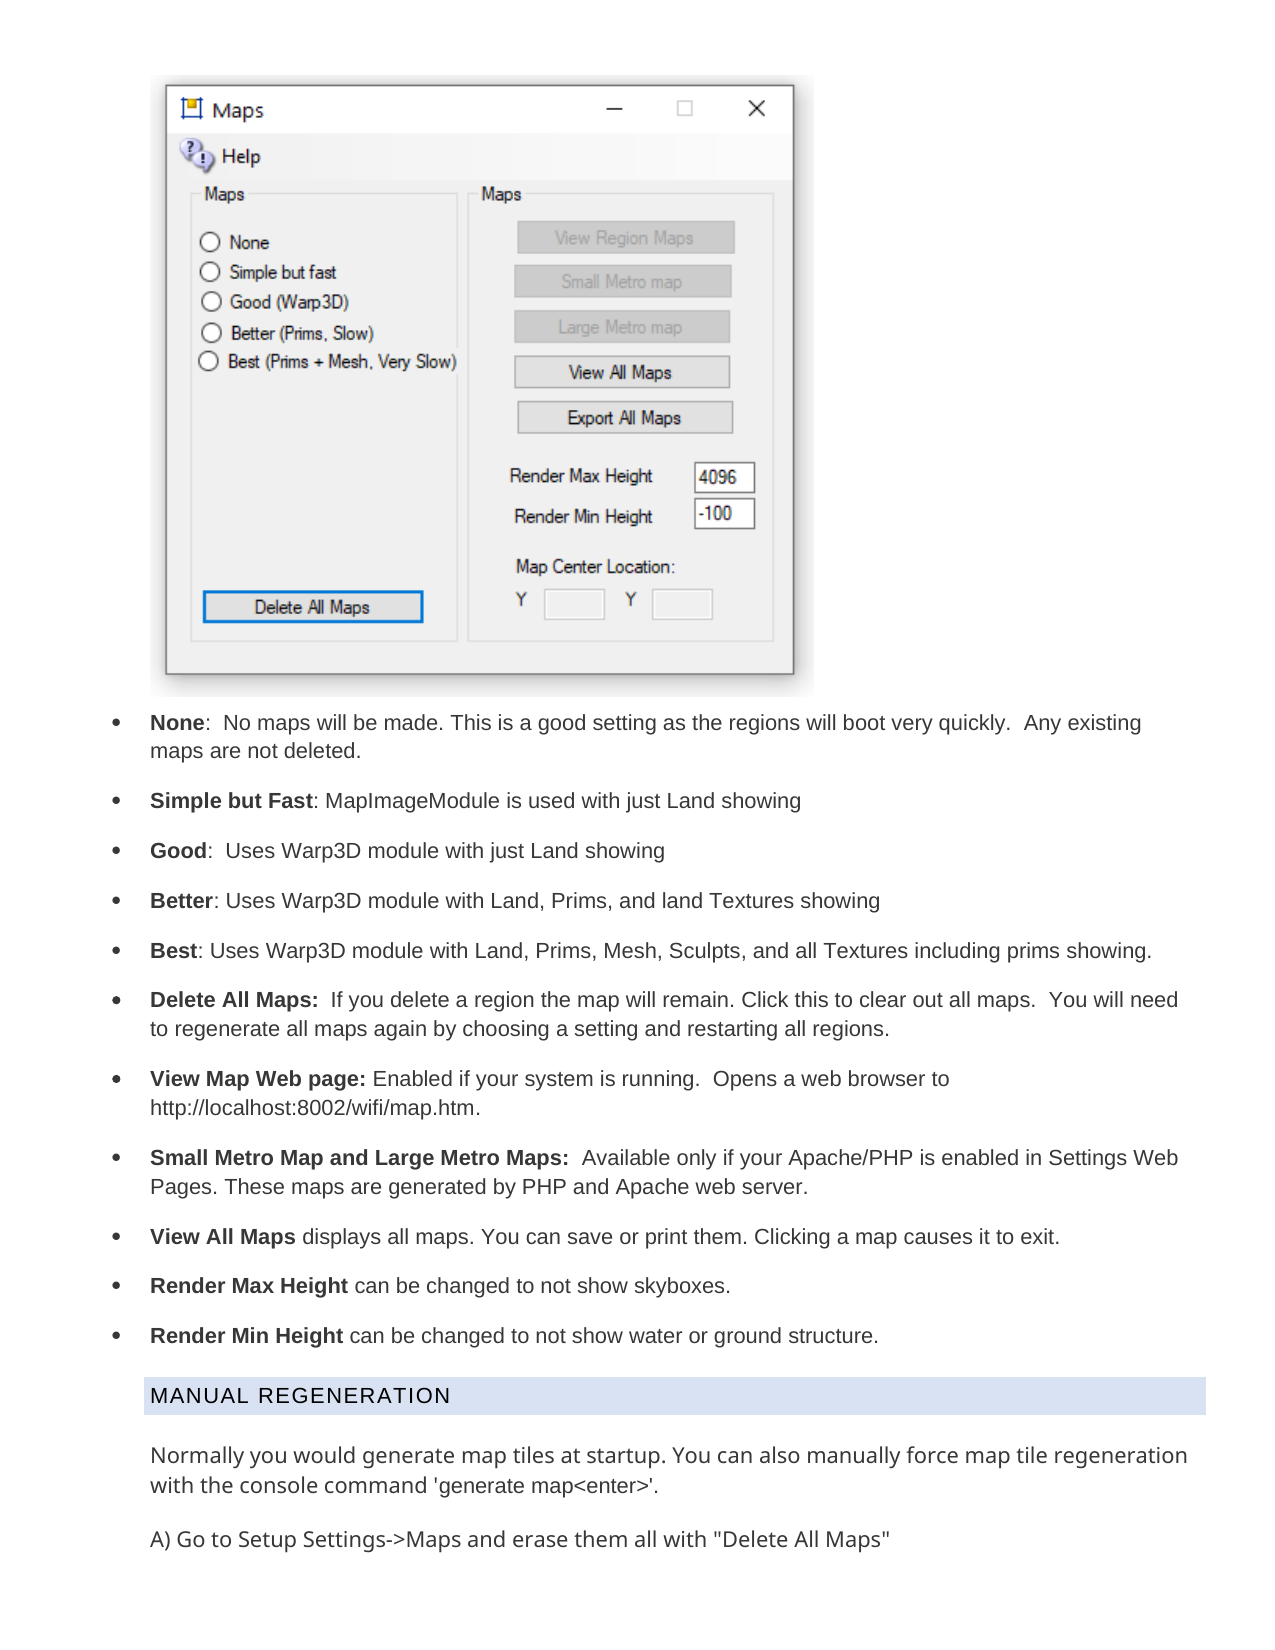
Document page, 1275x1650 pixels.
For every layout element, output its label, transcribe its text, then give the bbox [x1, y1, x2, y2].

list Render Max Height can be changed to not show skyboxes. [112, 1273, 1200, 1298]
list Small Metro Map and Large Metro Maps: Available only if your Apache/PHP is enabled in Settings Web Pages. These maps are generated by PHP and Apache web server. [112, 1145, 1200, 1199]
subtitle Manual regeneration [150, 1383, 1200, 1408]
text Normally you would generate map tiles at startup. You can also manually force map tile regeneration with the console command 'generate map<enter>'. [150, 1440, 1200, 1499]
list Simple but Fast: MapImageModule is used with just Land showing [112, 788, 1200, 813]
list Good: Uses Warp3D module with just Land showing [112, 838, 1200, 863]
list Best: Uses Warp3D module with Land, Prims, Mesh, Sculpts, and all Textures including prims showing. [112, 937, 1200, 963]
list None: No maps will be made. This is a good setting as the regions will boot very quickly. Any existing maps are not deleted. [112, 709, 1200, 763]
list Render Min Height can be changed to not show water or ground structure. [112, 1323, 1200, 1348]
list Delete All Maps: If you delete a region the map will remain. Click this to clear out all maps. You will need to regenerate all maps again by choosing a setting and restarting all regions. [112, 987, 1200, 1041]
list View Map Web page: Enabled if your system is running. Opens a web browser to http://localhost:8002/wifi/map.htm. [112, 1066, 1200, 1120]
list Better: Uses Warp3D module with Land, Prims, and land Textures showing [112, 888, 1200, 913]
list View All Maps displays all maps. You can save or print them. Clicking a map causes it to exit. [112, 1223, 1200, 1249]
text A) Go to Setup Settings->Maps and erase them all with "Delete All Maps" [150, 1524, 1200, 1554]
picture [150, 75, 814, 697]
